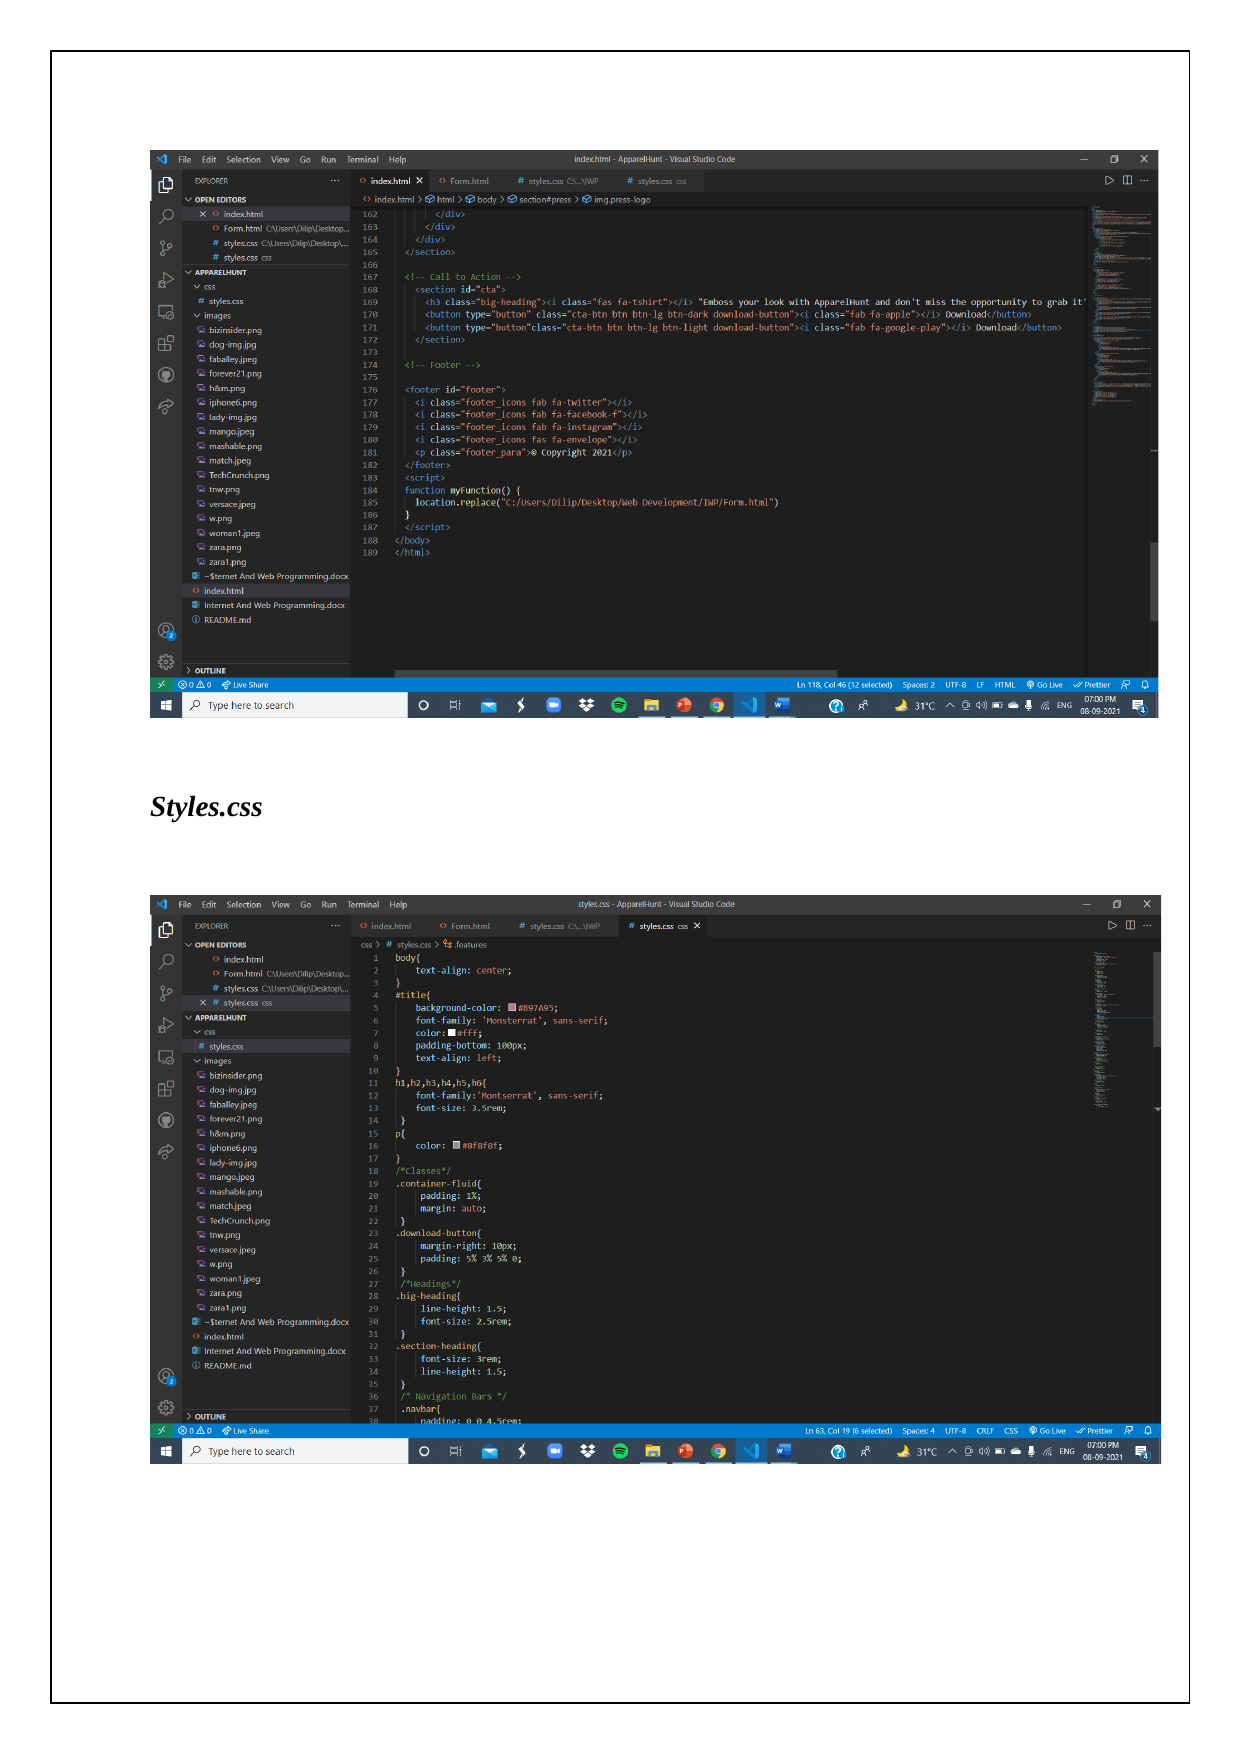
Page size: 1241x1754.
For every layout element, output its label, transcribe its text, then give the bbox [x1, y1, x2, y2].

text Styles.css [150, 789, 1090, 823]
picture [150, 895, 1162, 1464]
picture [150, 150, 1159, 718]
